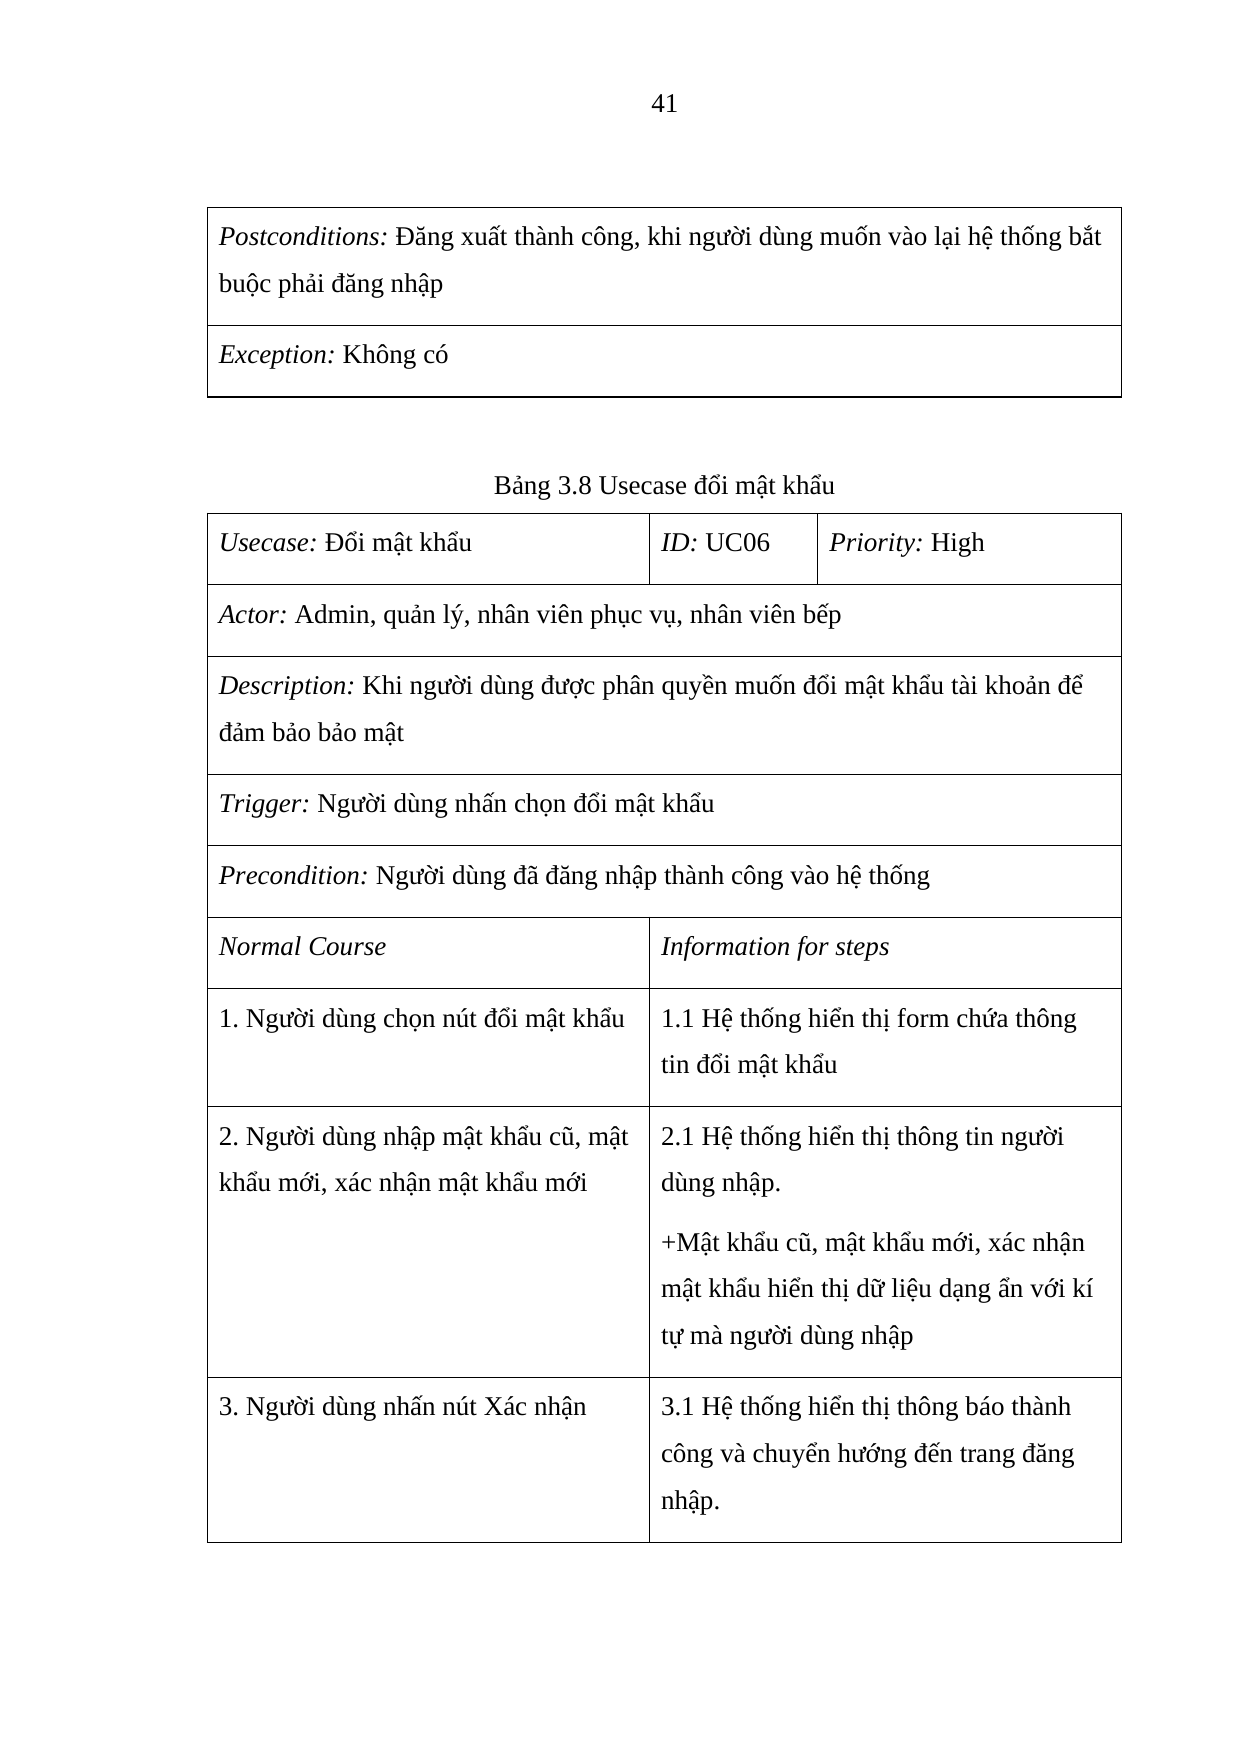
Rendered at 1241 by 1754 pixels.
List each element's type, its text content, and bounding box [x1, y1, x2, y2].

table_cell Description: Khi người dùng được phân quyền muốn đổi mật khẩu tài khoản để đảm bảo bảo mật [208, 657, 1121, 774]
table_cell 1.1 Hệ thống hiển thị form chứa thông tin đổi mật khẩu [650, 989, 1121, 1106]
table_header ID: UC06 [650, 514, 817, 584]
table_cell Postconditions: Đăng xuất thành công, khi người dùng muốn vào lại hệ thống bắt buộc phải đăng nhập [208, 208, 1121, 325]
table_cell Normal Course [208, 918, 649, 988]
table_cell 2.1 Hệ thống hiển thị thông tin người dùng nhập. +Mật khẩu cũ, mật khẩu mới, xác nhận mật khẩu hiển thị dữ liệu dạng ẩn với kí tự mà người dùng nhập [650, 1107, 1121, 1377]
table_cell 3.1 Hệ thống hiển thị thông báo thành công và chuyển hướng đến trang đăng nhập. [650, 1378, 1121, 1542]
table_cell Trigger: Người dùng nhấn chọn đổi mật khẩu [208, 775, 1121, 845]
table_cell 3. Người dùng nhấn nút Xác nhận [208, 1378, 649, 1542]
table_cell 2. Người dùng nhập mật khẩu cũ, mật khẩu mới, xác nhận mật khẩu mới [208, 1107, 649, 1377]
text Bảng 3.8 Usecase đổi mật khẩu [207, 469, 1122, 500]
table_cell Information for steps [650, 918, 1121, 988]
table_cell 1. Người dùng chọn nút đổi mật khẩu [208, 989, 649, 1106]
table_cell Precondition: Người dùng đã đăng nhập thành công vào hệ thống [208, 846, 1121, 917]
table_cell Exception: Không có [208, 326, 1121, 396]
table_header Priority: High [818, 514, 1121, 584]
table_cell Actor: Admin, quản lý, nhân viên phục vụ, nhân viên bếp [208, 585, 1121, 656]
table_header Usecase: Đổi mật khẩu [208, 514, 649, 584]
